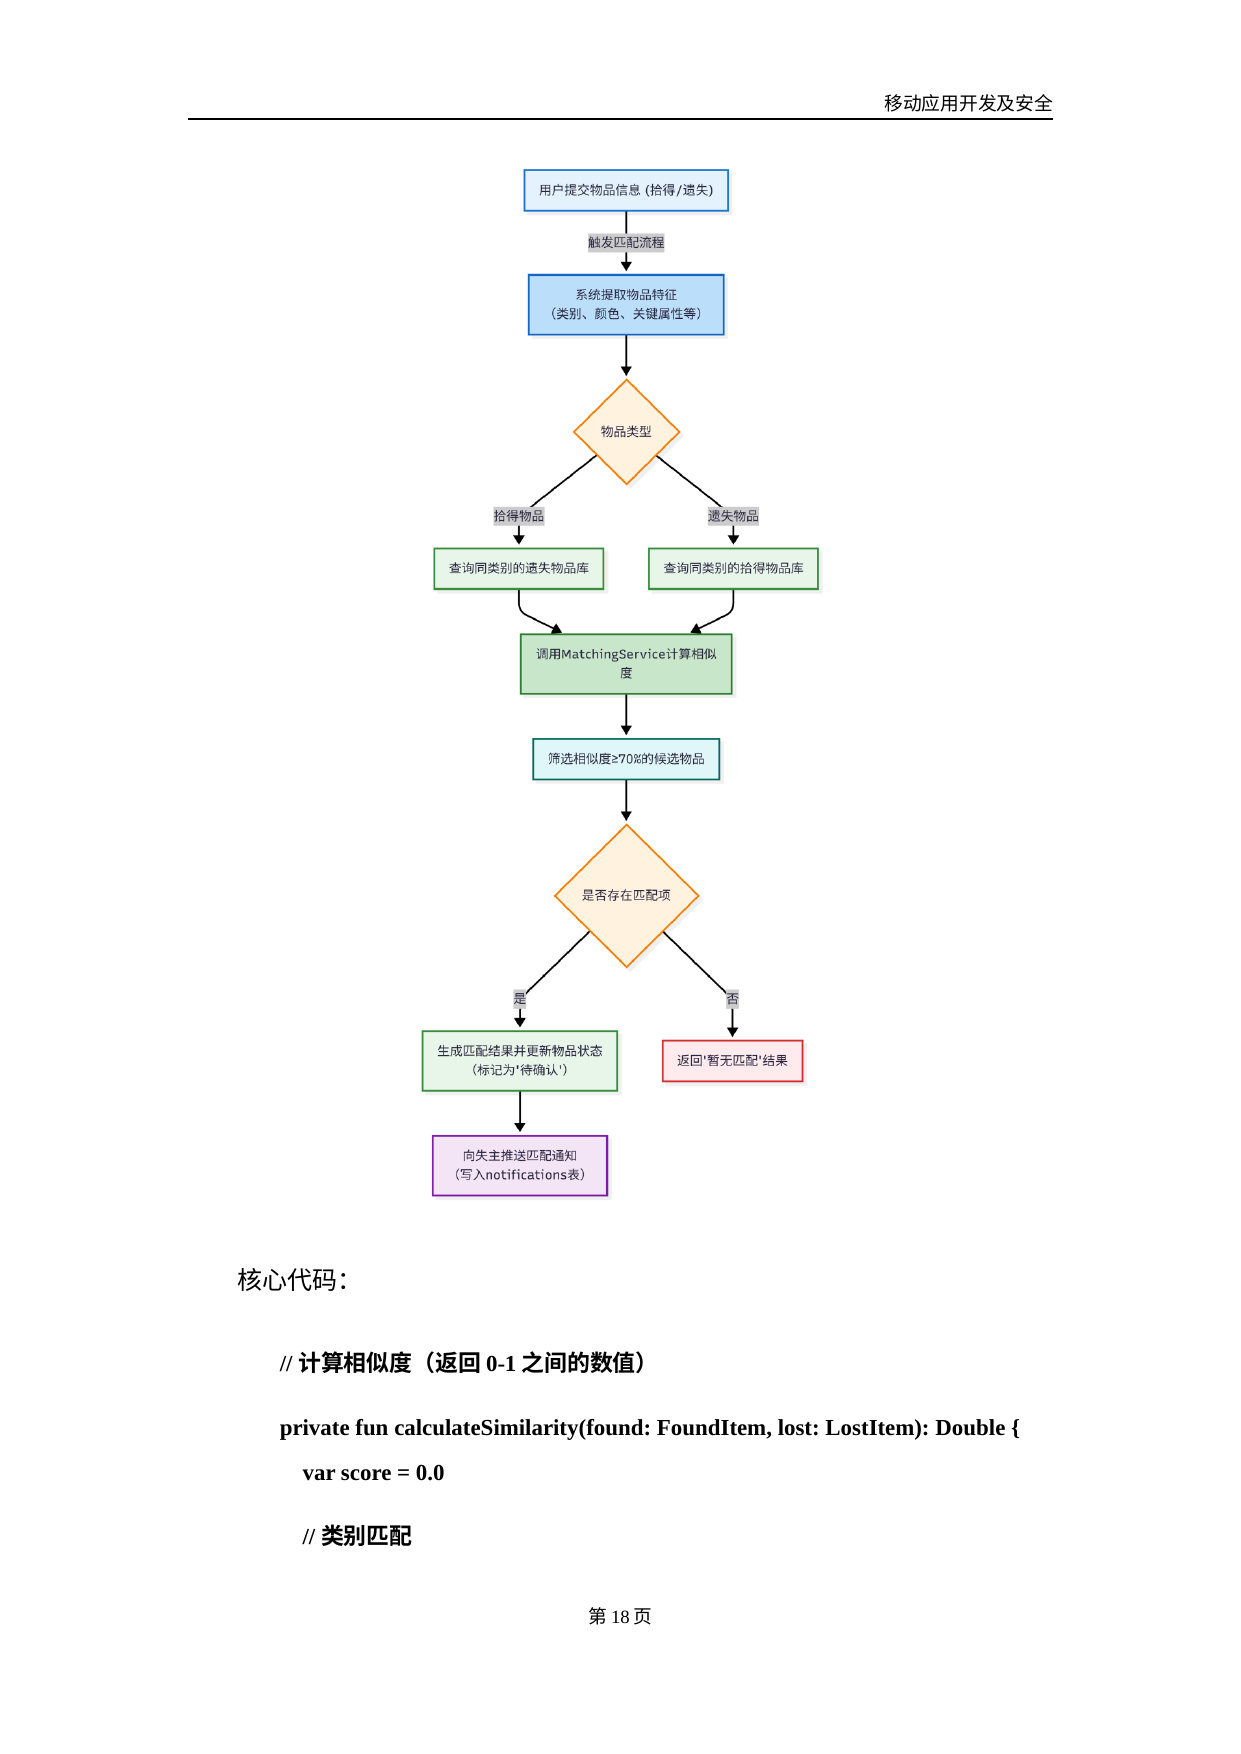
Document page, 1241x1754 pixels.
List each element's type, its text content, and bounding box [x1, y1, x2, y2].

picture [416, 161, 825, 1205]
list // 计算相似度（返回0-1之间的数值） [187, 1329, 1053, 1394]
list 核心代码： [187, 1246, 1053, 1311]
list // 类别匹配 [187, 1502, 1053, 1567]
list var score = 0.0 [187, 1456, 1053, 1489]
list private fun calculateSimilarity(found: FoundItem, lost: LostItem): Double { [187, 1411, 1053, 1443]
